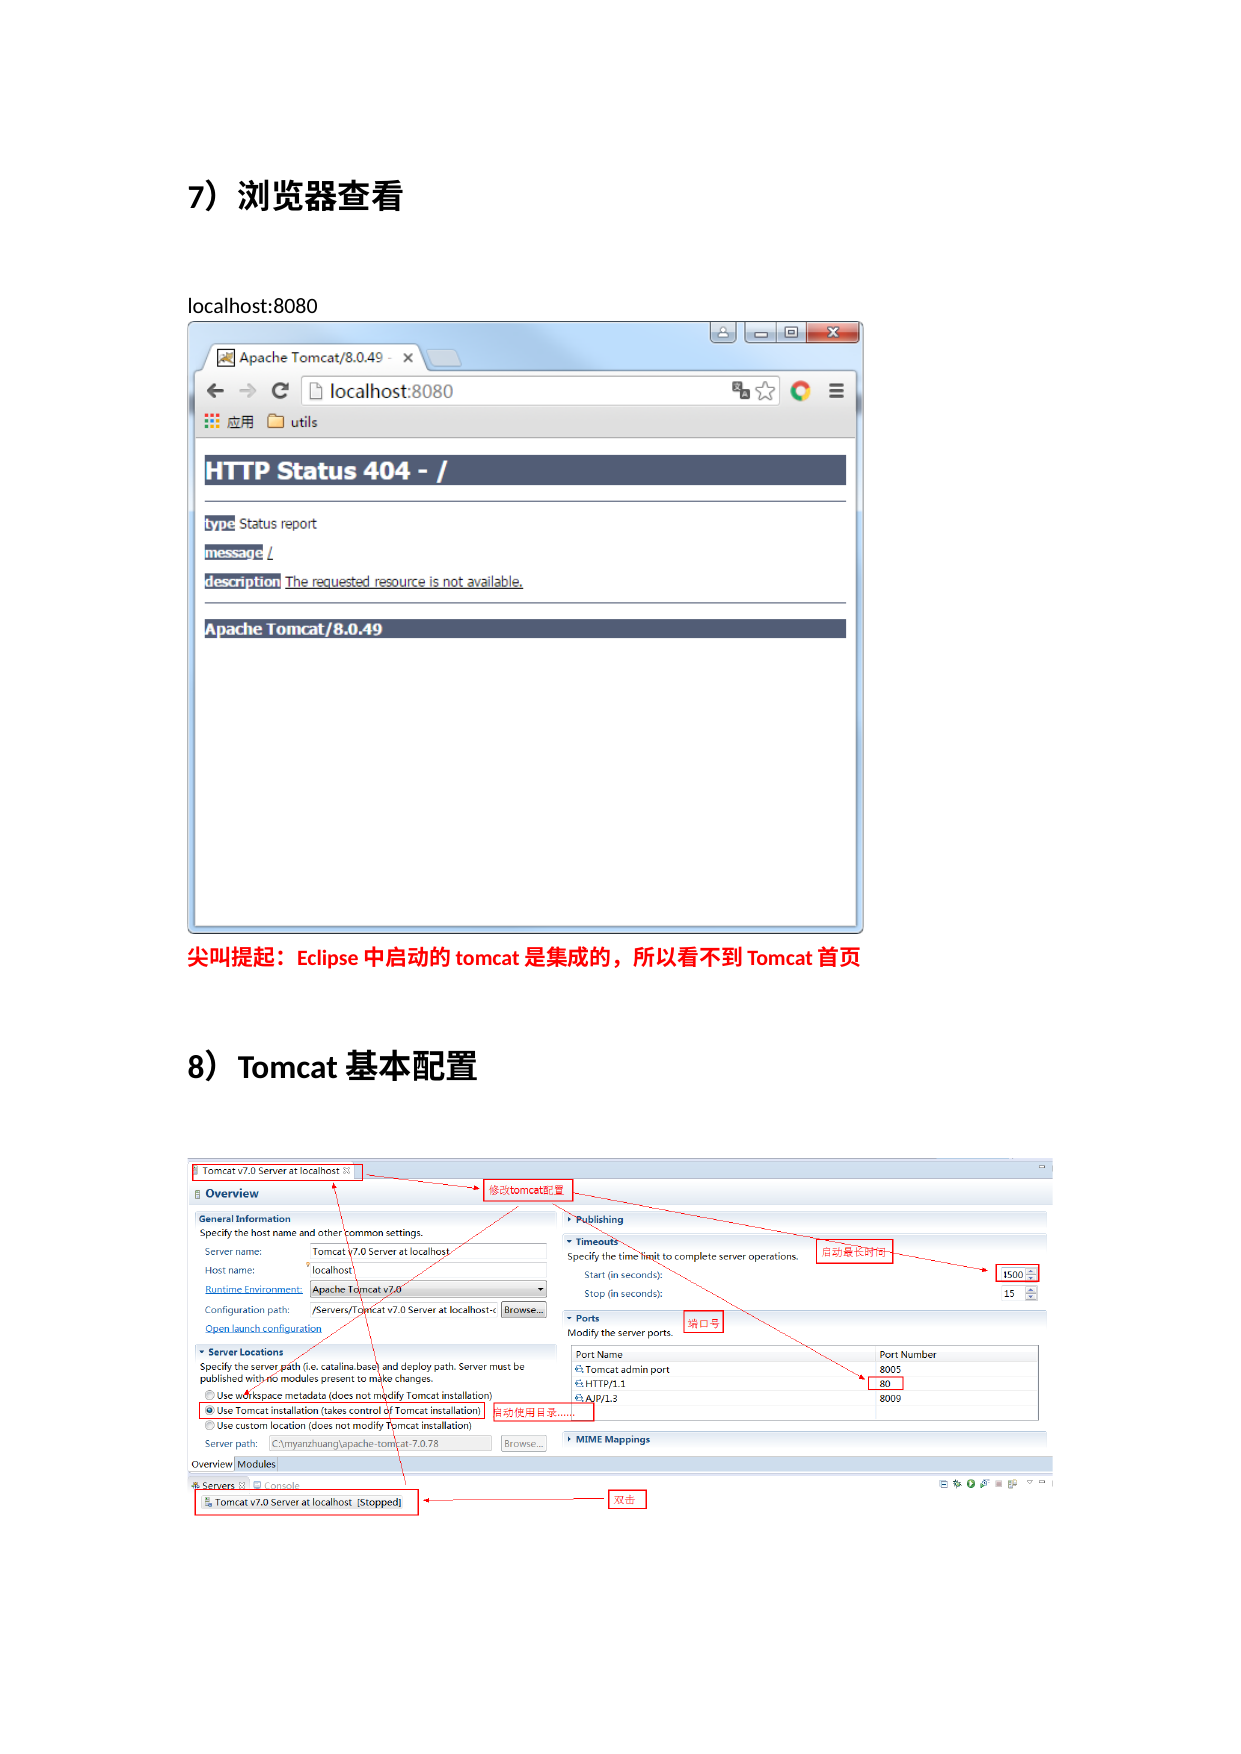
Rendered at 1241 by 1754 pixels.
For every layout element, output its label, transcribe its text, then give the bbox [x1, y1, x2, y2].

text 尖叫提起：Eclipse 中启动的tomcat是集成的，所以看不到Tomcat首页 [187, 939, 1053, 972]
subtitle 7）浏览器查看 [187, 162, 1053, 227]
picture [187, 1158, 1053, 1540]
subtitle 8）Tomcat 基本配置 [187, 1031, 1053, 1096]
picture [187, 321, 864, 934]
text localhost:8080 [187, 289, 1053, 322]
